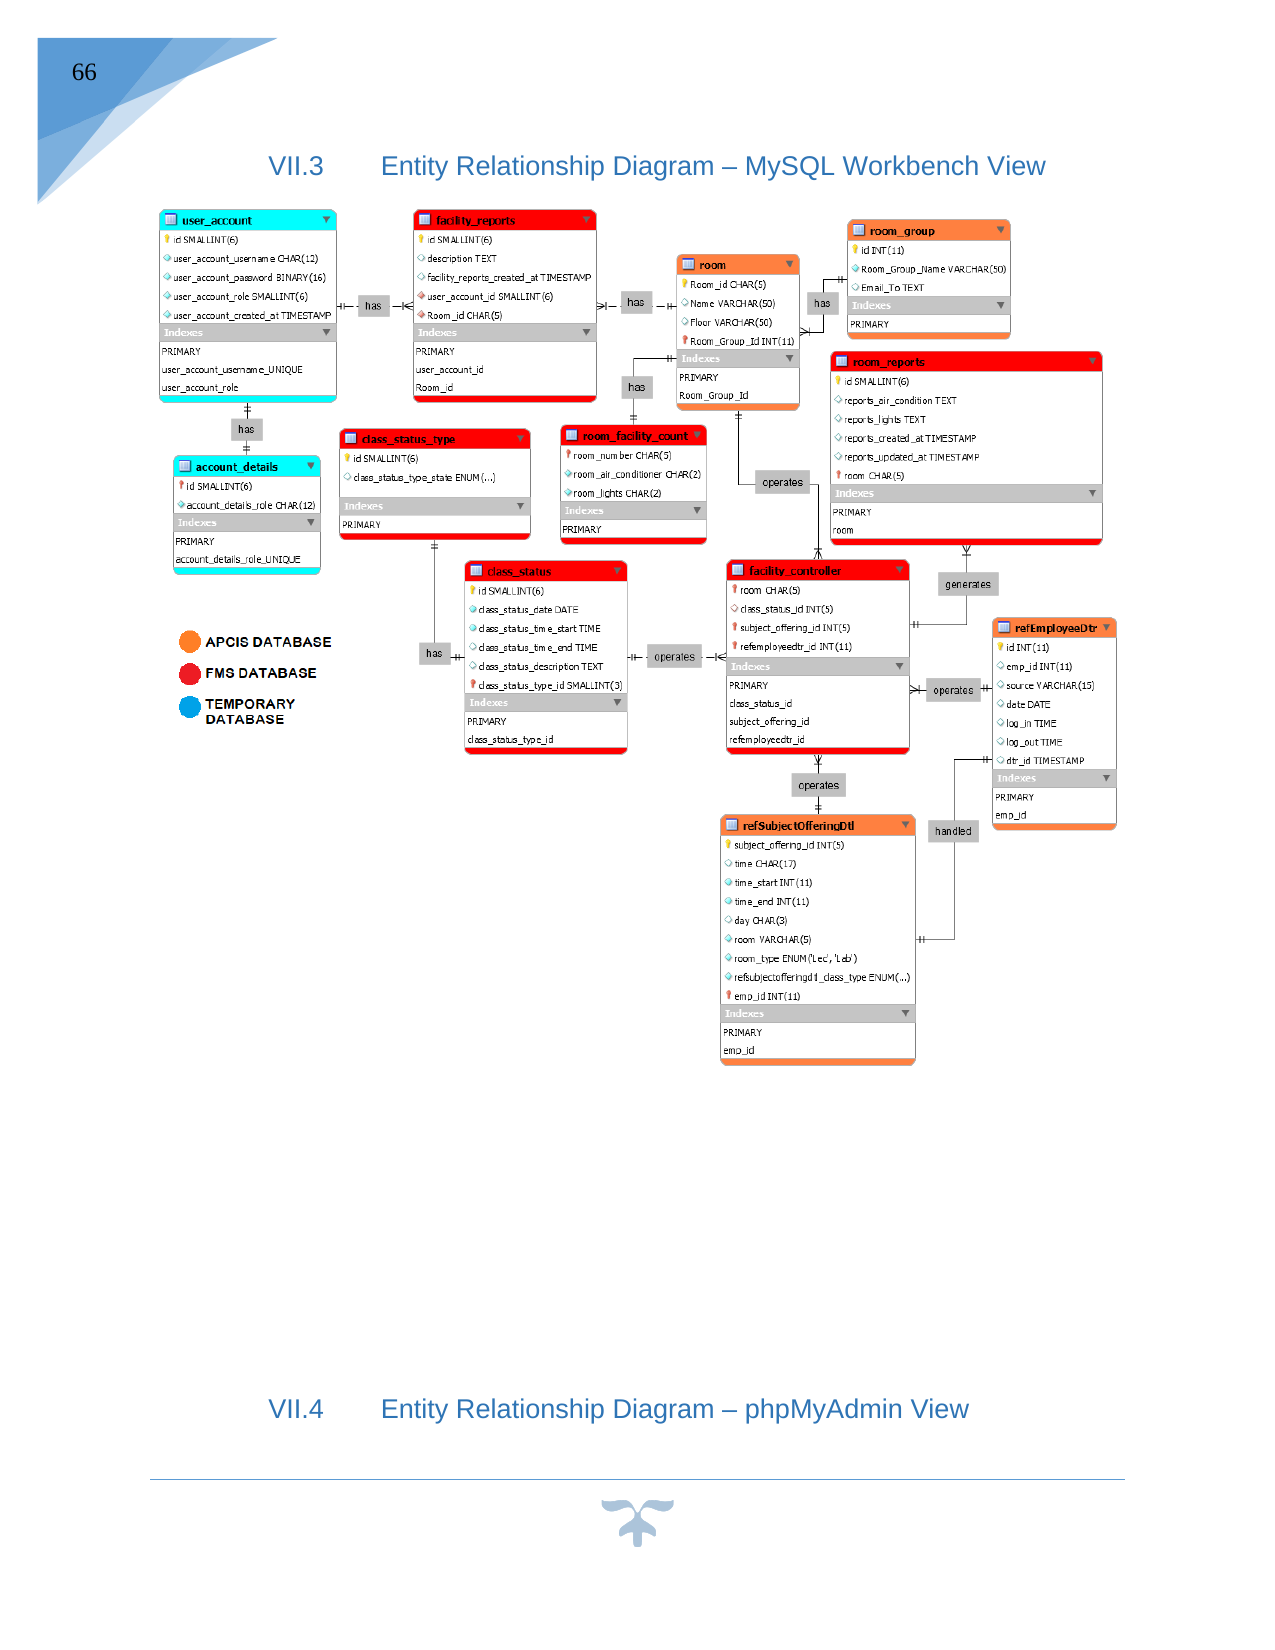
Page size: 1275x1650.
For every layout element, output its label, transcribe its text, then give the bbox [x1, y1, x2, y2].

picture [37, 37, 1124, 1073]
subtitle Entity Relationship Diagram – MySQL Workbench View [268, 150, 1125, 181]
subtitle Entity Relationship Diagram – phpMyAdmin View [268, 1393, 1125, 1424]
